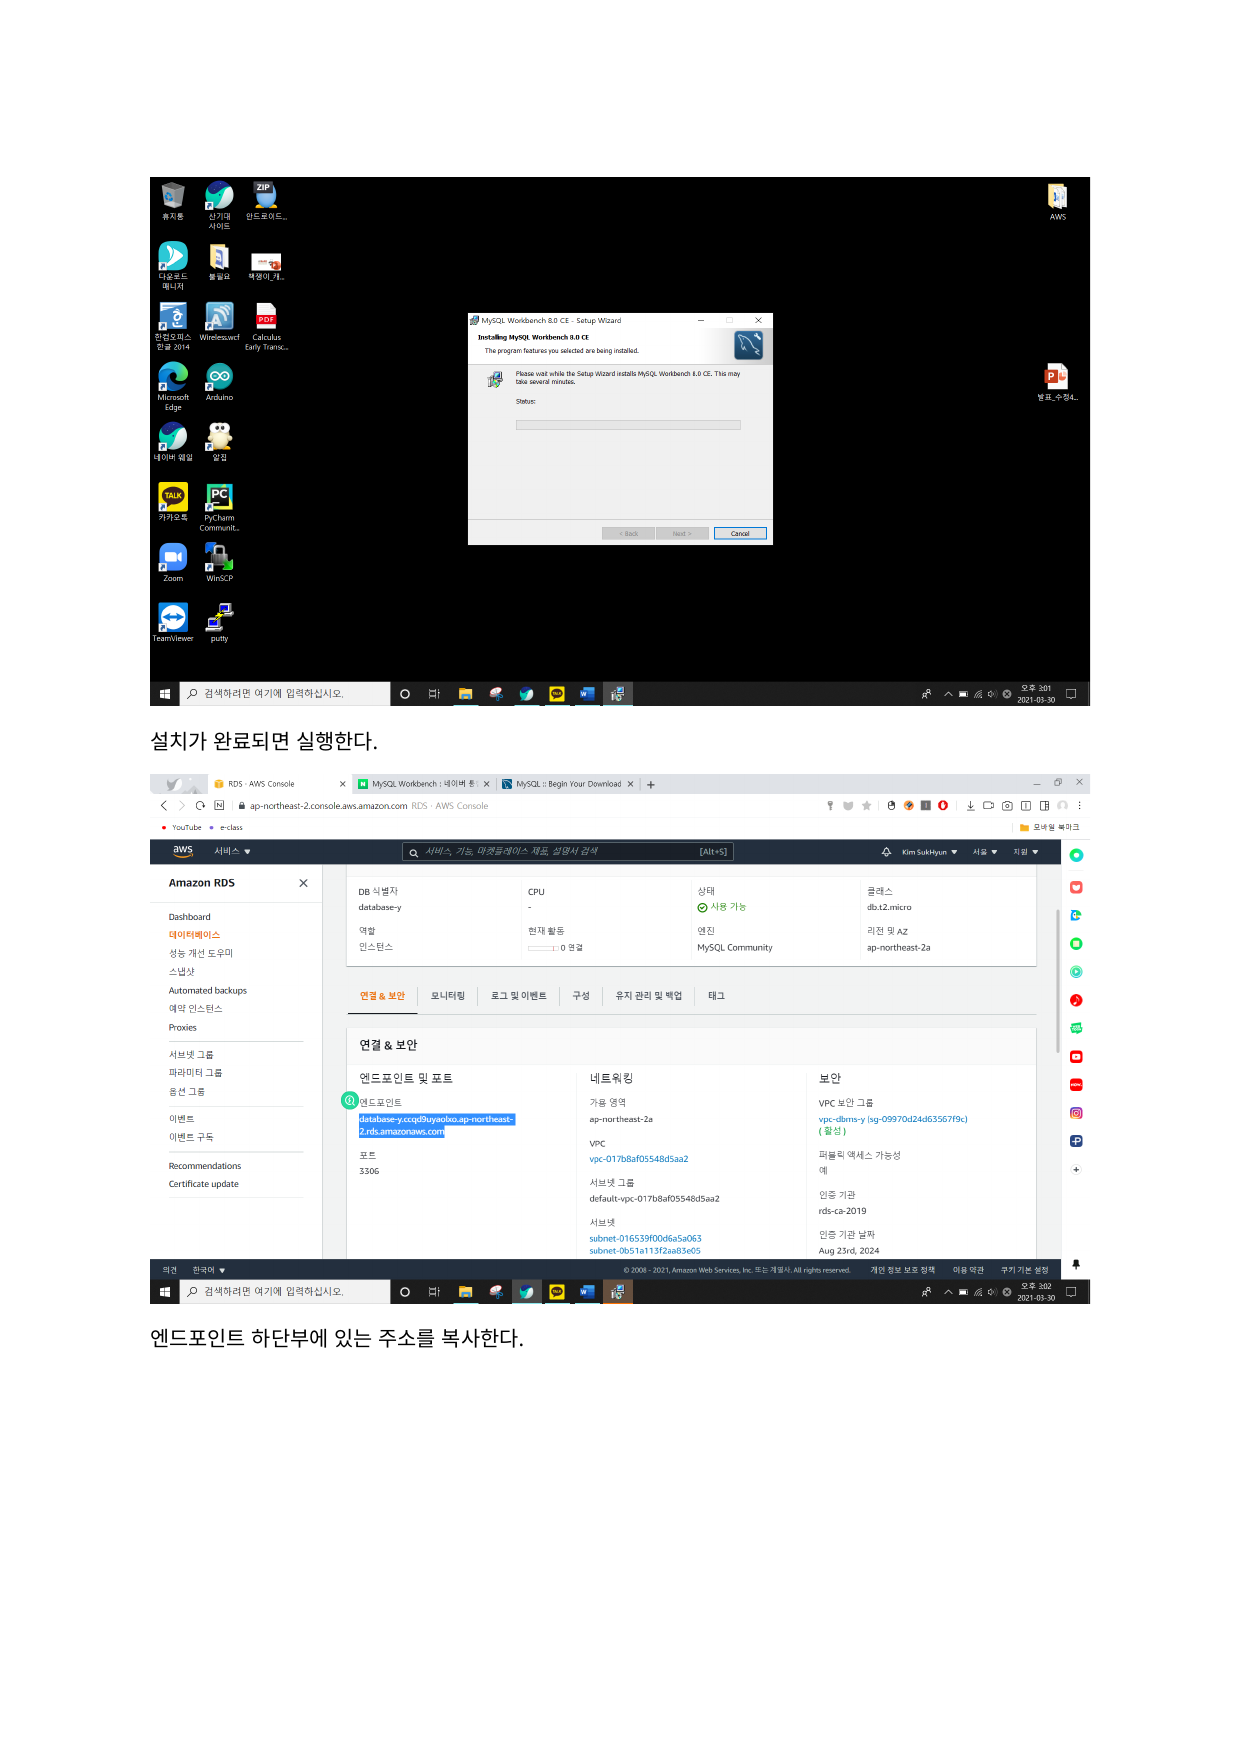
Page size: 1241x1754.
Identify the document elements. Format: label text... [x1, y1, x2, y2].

picture [150, 774, 1091, 1304]
text 설치가 완료되면 실행한다. [150, 725, 1090, 755]
text 엔드포인트 하단부에 있는 주소를 복사한다. [150, 1322, 1090, 1352]
picture [150, 177, 1091, 706]
